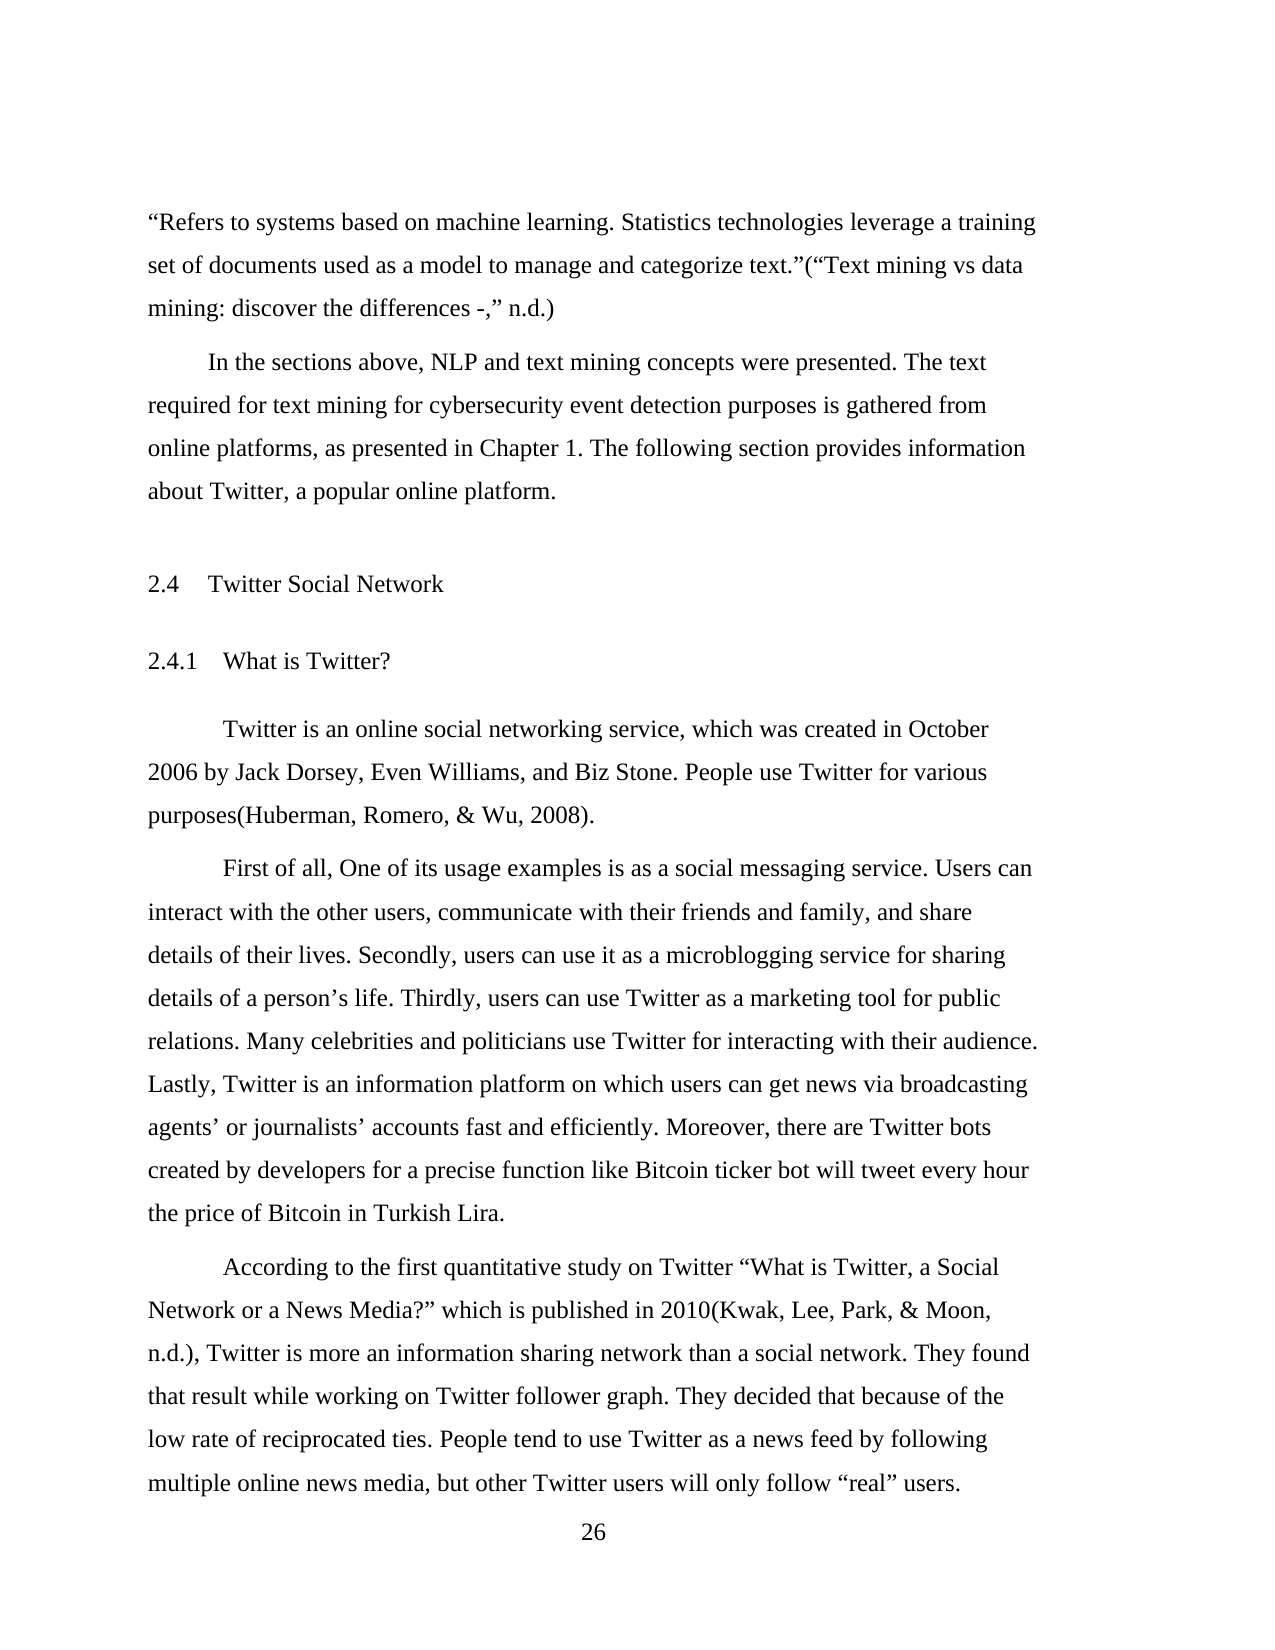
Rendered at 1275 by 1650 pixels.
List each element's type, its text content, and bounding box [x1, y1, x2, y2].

subtitle What is Twitter? [148, 649, 1039, 674]
text In the sections above, NLP and text mining concepts were presented. The text required for text mining for cybersecurity event detection purposes is gathered from online platforms, as presented in Chapter 1. The following section provides information about Twitter, a popular online platform. [148, 347, 1039, 505]
subtitle Twitter Social Network [148, 569, 1039, 598]
text According to the first quantitative study on Twitter “What is Twitter, a Social Network or a News Media?” which is published in 2010(Kwak, Lee, Park, & Moon, n.d.), Twitter is more an information sharing network than a social network. They found that result while working on Twitter follower graph. They decided that because of the low rate of reciprocated ties. People tend to use Twitter as a news feed by following multiple online news media, but other Twitter users will only follow “real” users. [148, 1252, 1039, 1496]
text Twitter is an online social networking service, which was created in October 2006 by Jack Dorsey, Even Williams, and Biz Stone. People use Twitter for various purposes(Huberman, Romero, & Wu, 2008). [148, 714, 1039, 829]
text First of all, One of its usage examples is as a social messaging service. Users can interact with the other users, communicate with their friends and family, and share details of their lives. Secondly, users can use it as a microblogging service for sharing details of a person’s life. Thirdly, users can use Twitter as a marketing tool for public relations. Many celebrities and politicians use Twitter for interacting with their audience. Lastly, Twitter is an information platform on which users can get news via broadcasting agents’ or journalists’ accounts fast and efficiently. Moreover, there are Twitter bots created by developers for a precise function like Bitcoin ticker bot will tweet every hour the price of Bitcoin in Turkish Lira. [148, 853, 1039, 1227]
